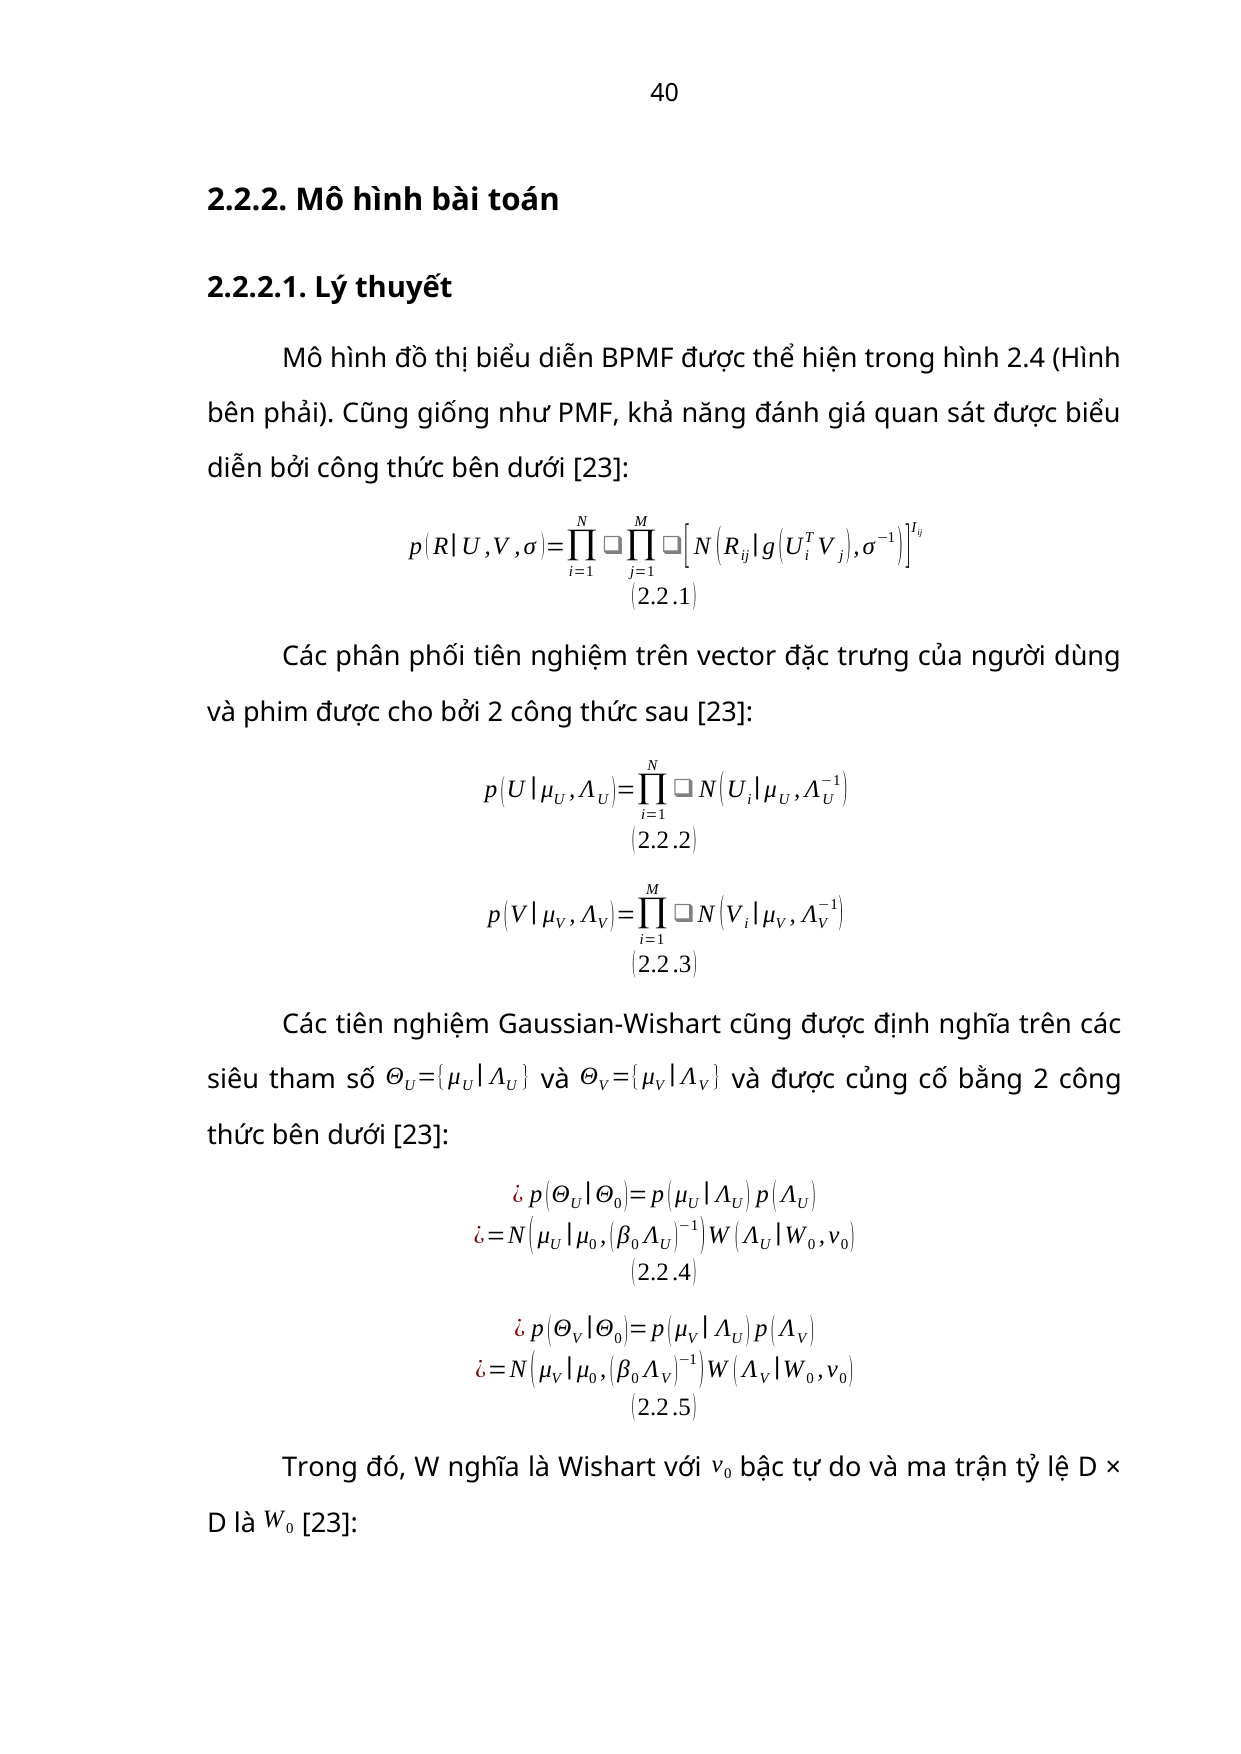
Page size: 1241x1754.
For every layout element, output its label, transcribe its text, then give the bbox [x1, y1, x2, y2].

text Mô hình đồ thị biểu diễn BPMF được thể hiện trong hình 2.4 (Hình bên phải). Cũng giống như PMF, khả năng đánh giá quan sát được biểu diễn bởi công thức bên dưới : [207, 338, 1122, 486]
text Trong đó, W nghĩa là Wishart với bậc tự do và ma trận tỷ lệ D × D là : [207, 1448, 1122, 1540]
subtitle 2.2.2.1. Lý thuyết [207, 266, 1122, 306]
text Các phân phối tiên nghiệm trên vector đặc trưng của người dùng và phim được cho bởi 2 công thức sau : [207, 637, 1122, 729]
text Các tiên nghiệm Gaussian-Wishart cũng được định nghĩa trên các siêu tham số và và được củng cố bằng 2 công thức bên dưới : [207, 1005, 1122, 1152]
subtitle 2.2.2. Mô hình bài toán [207, 177, 1122, 220]
